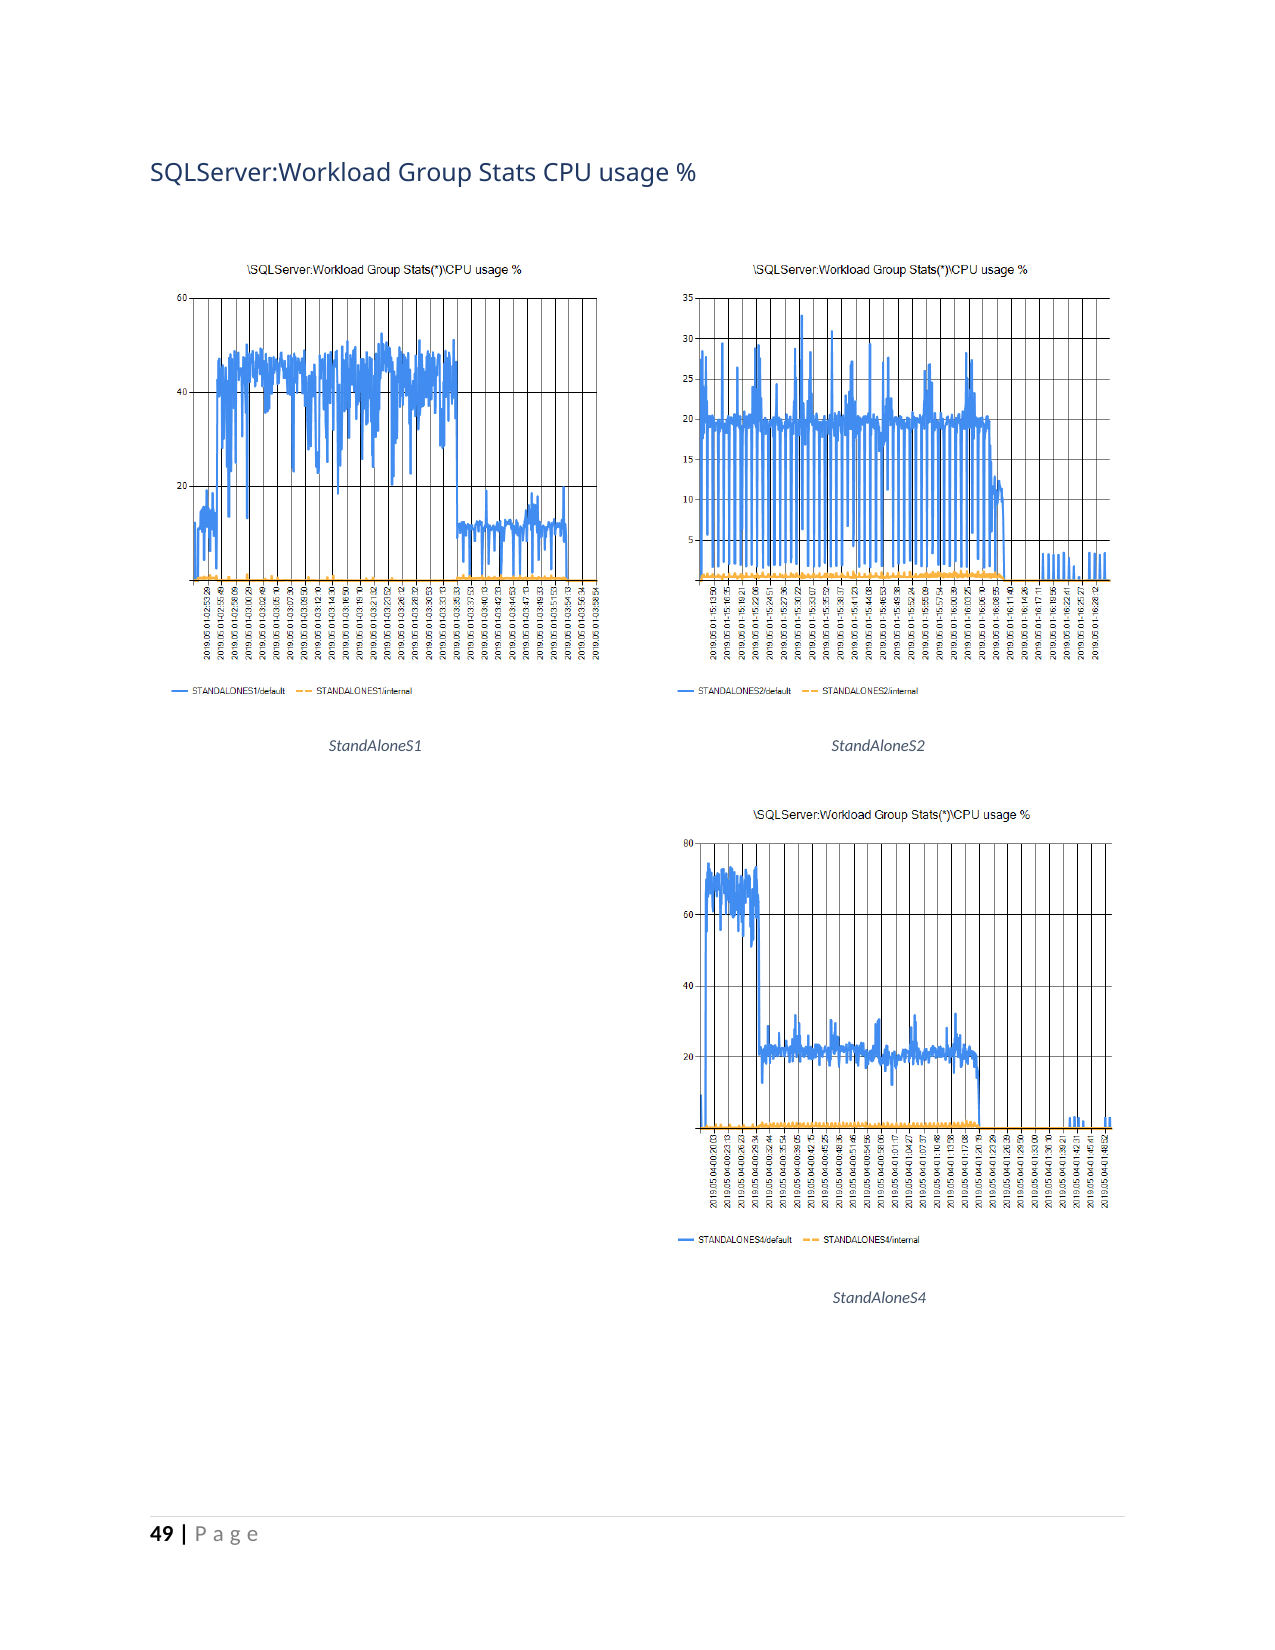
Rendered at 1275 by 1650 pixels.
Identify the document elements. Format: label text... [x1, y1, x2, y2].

picture [150, 247, 618, 715]
subtitle SQLServer:Workload Group Stats CPU usage % [150, 154, 1125, 188]
picture [656, 793, 1127, 1264]
picture [656, 247, 1124, 715]
